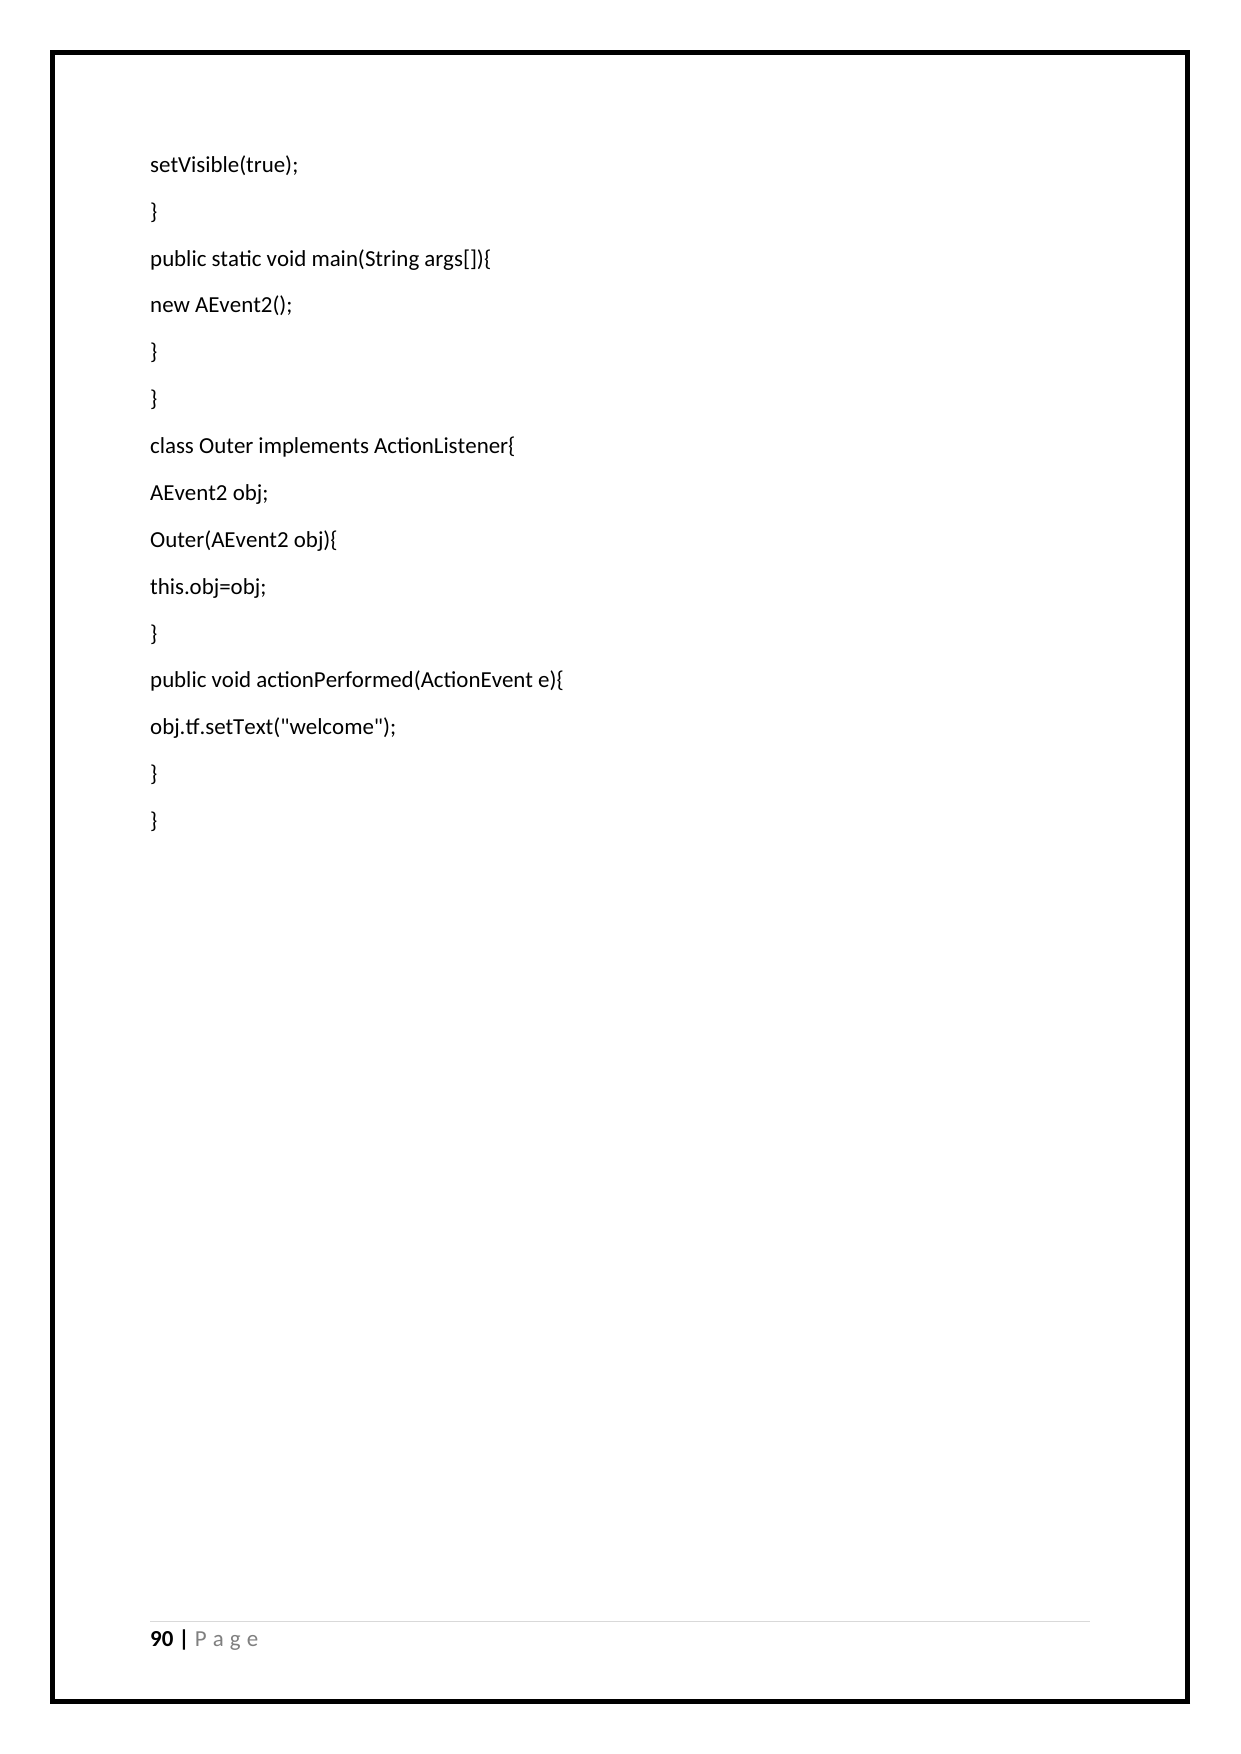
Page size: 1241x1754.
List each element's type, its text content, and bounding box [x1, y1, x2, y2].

text } [150, 197, 1090, 225]
text } [150, 619, 1090, 647]
text this.obj=obj; [150, 572, 1090, 600]
text } [150, 806, 1090, 834]
text } [150, 384, 1090, 412]
text } [150, 759, 1090, 787]
text obj.tf.setText("welcome"); [150, 712, 1090, 741]
text Outer(AEvent2 obj){ [150, 525, 1090, 553]
text new AEvent2(); [150, 291, 1090, 319]
text class Outer implements ActionListener{ [150, 431, 1090, 459]
text public static void main(String args[]){ [150, 244, 1090, 272]
text public void actionPerformed(ActionEvent e){ [150, 666, 1090, 694]
text setVisible(true); [150, 150, 1090, 178]
text AEvent2 obj; [150, 478, 1090, 506]
text } [150, 337, 1090, 366]
